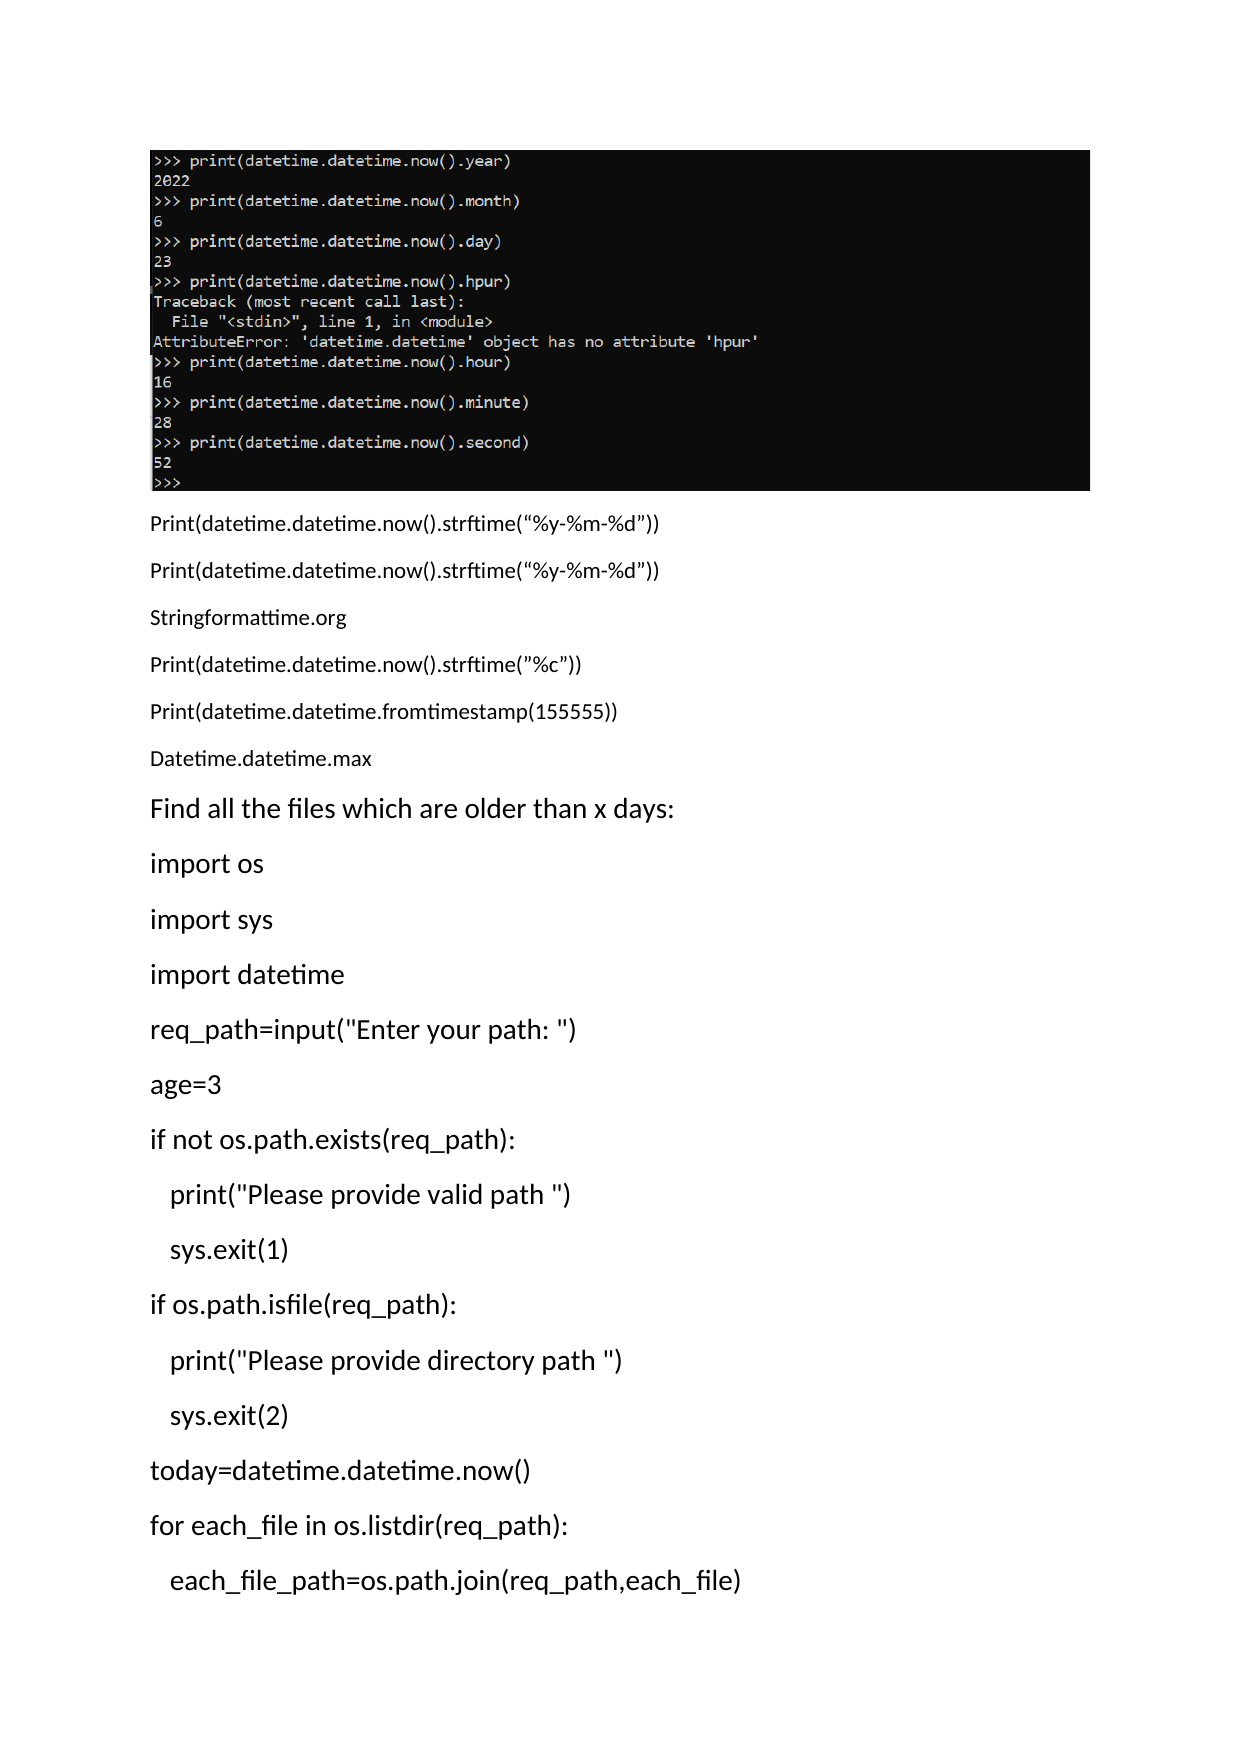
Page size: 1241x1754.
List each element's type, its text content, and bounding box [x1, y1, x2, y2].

text Print(datetime.datetime.fromtimestamp(155555)) [150, 697, 1090, 725]
text each_file_path=os.path.join(req_path,each_file) [150, 1562, 1090, 1598]
text if os.path.isfile(req_path): [150, 1286, 1090, 1322]
text for each_file in os.listdir(req_path): [150, 1507, 1090, 1542]
text Print(datetime.datetime.now().strftime(“%y-%m-%d”)) [150, 509, 1090, 537]
text req_path=input("Enter your path: ") [150, 1011, 1090, 1047]
text sys.exit(2) [150, 1397, 1090, 1432]
text Print(datetime.datetime.now().strftime(“%y-%m-%d”)) [150, 556, 1090, 584]
text import os [150, 846, 1090, 881]
text import datetime [150, 956, 1090, 991]
picture [150, 150, 1091, 491]
text if not os.path.exists(req_path): [150, 1121, 1090, 1157]
text Print(datetime.datetime.now().strftime(”%c”)) [150, 650, 1090, 678]
text Stringformattime.org [150, 603, 1090, 631]
text print("Please provide valid path ") [150, 1176, 1090, 1212]
text today=datetime.datetime.now() [150, 1452, 1090, 1487]
text print("Please provide directory path ") [150, 1342, 1090, 1377]
text sys.exit(1) [150, 1231, 1090, 1267]
text import sys [150, 901, 1090, 936]
text age=3 [150, 1066, 1090, 1102]
text Datetime.datetime.max [150, 744, 1090, 772]
text Find all the files which are older than x days: [150, 791, 1090, 826]
